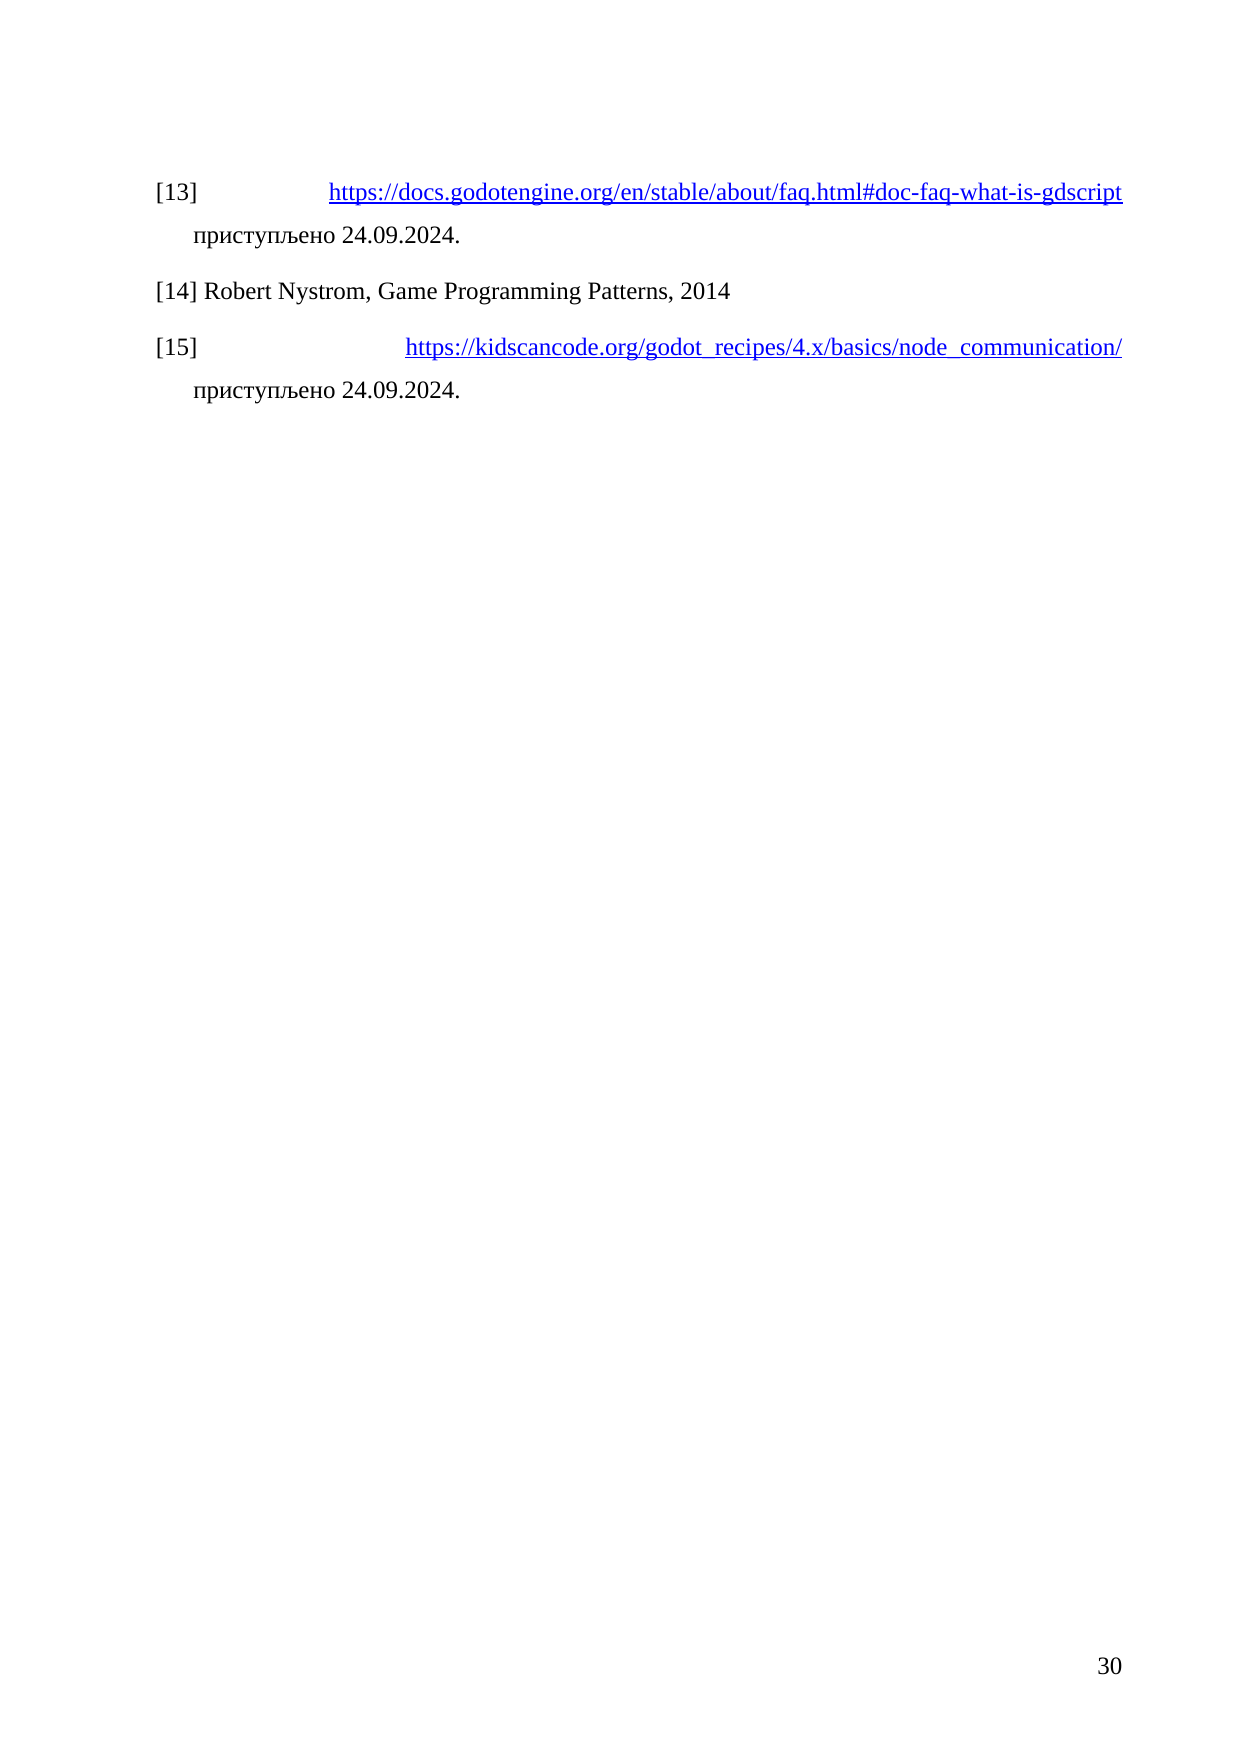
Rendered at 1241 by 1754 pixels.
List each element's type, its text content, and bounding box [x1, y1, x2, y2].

list https://docs.godotengine.org/en/stable/about/faq.html#doc-faq-what-is-gdscript приступљено 24.09.2024. [156, 177, 1122, 249]
list https://kidscancode.org/godot_recipes/4.x/basics/node_communication/ приступљено 24.09.2024. [156, 332, 1122, 403]
list Robert Nystrom, Game Programming Patterns, 2014 [156, 276, 1122, 305]
